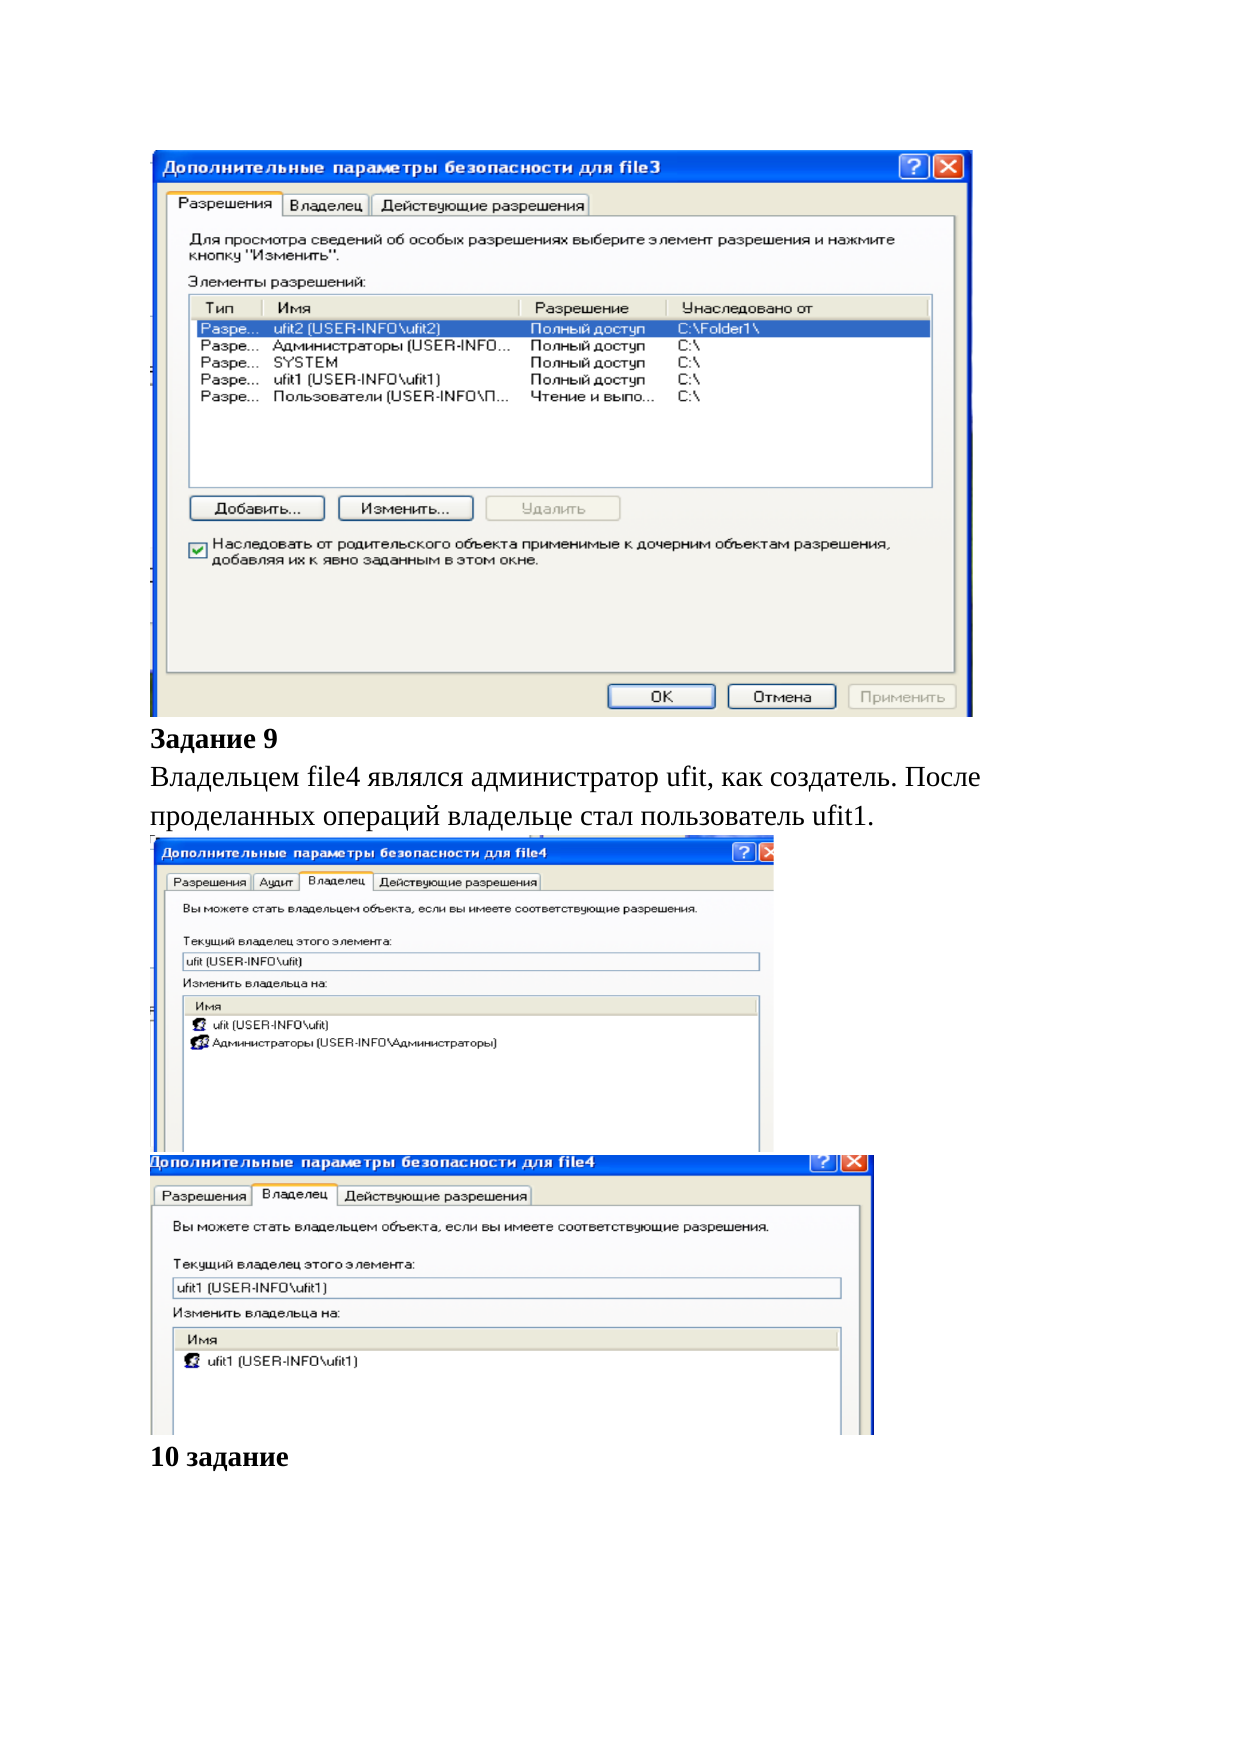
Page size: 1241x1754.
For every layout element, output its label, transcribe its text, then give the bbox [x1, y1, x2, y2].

picture [150, 1155, 874, 1435]
picture [150, 835, 774, 1152]
text 10 задание [150, 1439, 1090, 1472]
picture [150, 150, 973, 717]
text Задание 9 [150, 721, 1090, 754]
